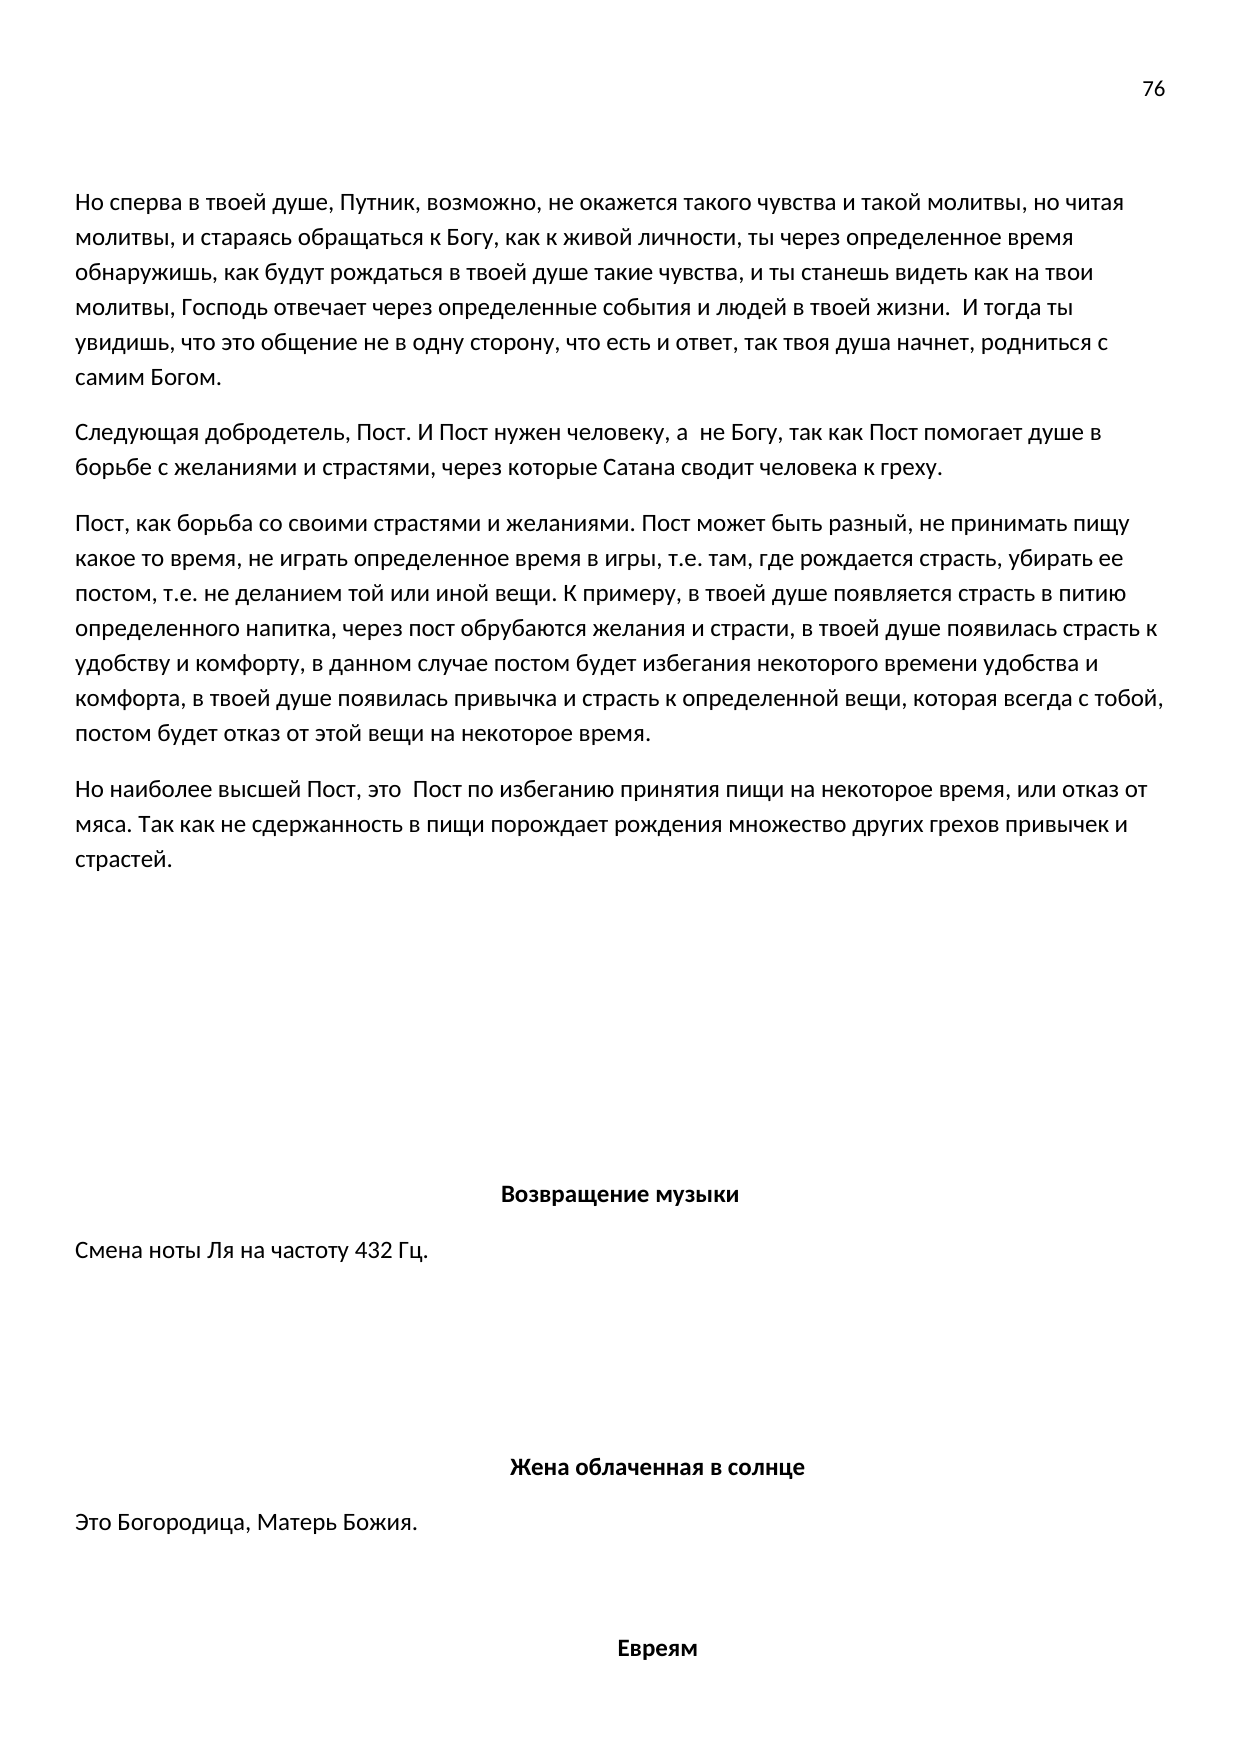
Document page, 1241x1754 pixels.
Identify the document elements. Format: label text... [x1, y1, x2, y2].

text Пост, как борьба со своими страстями и желаниями. Пост может быть разный, не принимать пищу какое то время, не играть определенное время в игры, т.е. там, где рождается страсть, убирать ее постом, т.е. не деланием той или иной вещи. К примеру, в твоей душе появляется страсть в питию определенного напитка, через пост обрубаются желания и страсти, в твоей душе появилась страсть к удобству и комфорту, в данном случае постом будет избегания некоторого времени удобства и комфорта, в твоей душе появилась привычка и страсть к определенной вещи, которая всегда с тобой, постом будет отказ от этой вещи на некоторое время. [75, 507, 1165, 748]
list Евреям [150, 1632, 1165, 1663]
text Но сперва в твоей душе, Путник, возможно, не окажется такого чувства и такой молитвы, но читая молитвы, и стараясь обращаться к Богу, как к живой личности, ты через определенное время обнаружишь, как будут рождаться в твоей душе такие чувства, и ты станешь видеть как на твои молитвы, Господь отвечает через определенные события и людей в твоей жизни. И тогда ты увидишь, что это общение не в одну сторону, что есть и ответ, так твоя душа начнет, родниться с самим Богом. [75, 186, 1165, 391]
text Смена ноты Ля на частоту 432 Гц. [75, 1234, 1165, 1264]
text Следующая добродетель, Пост. И Пост нужен человеку, а не Богу, так как Пост помогает душе в борьбе с желаниями и страстями, через которые Сатана сводит человека к греху. [75, 416, 1165, 482]
text Это Богородица, Матерь Божия. [75, 1506, 1165, 1537]
text Но наиболее высшей Пост, это Пост по избеганию принятия пищи на некоторое время, или отказ от мяса. Так как не сдержанность в пищи порождает рождения множество других грехов привычек и страстей. [75, 773, 1165, 874]
list Жена облаченная в солнце [150, 1451, 1165, 1481]
text Возвращение музыки [75, 1178, 1165, 1209]
